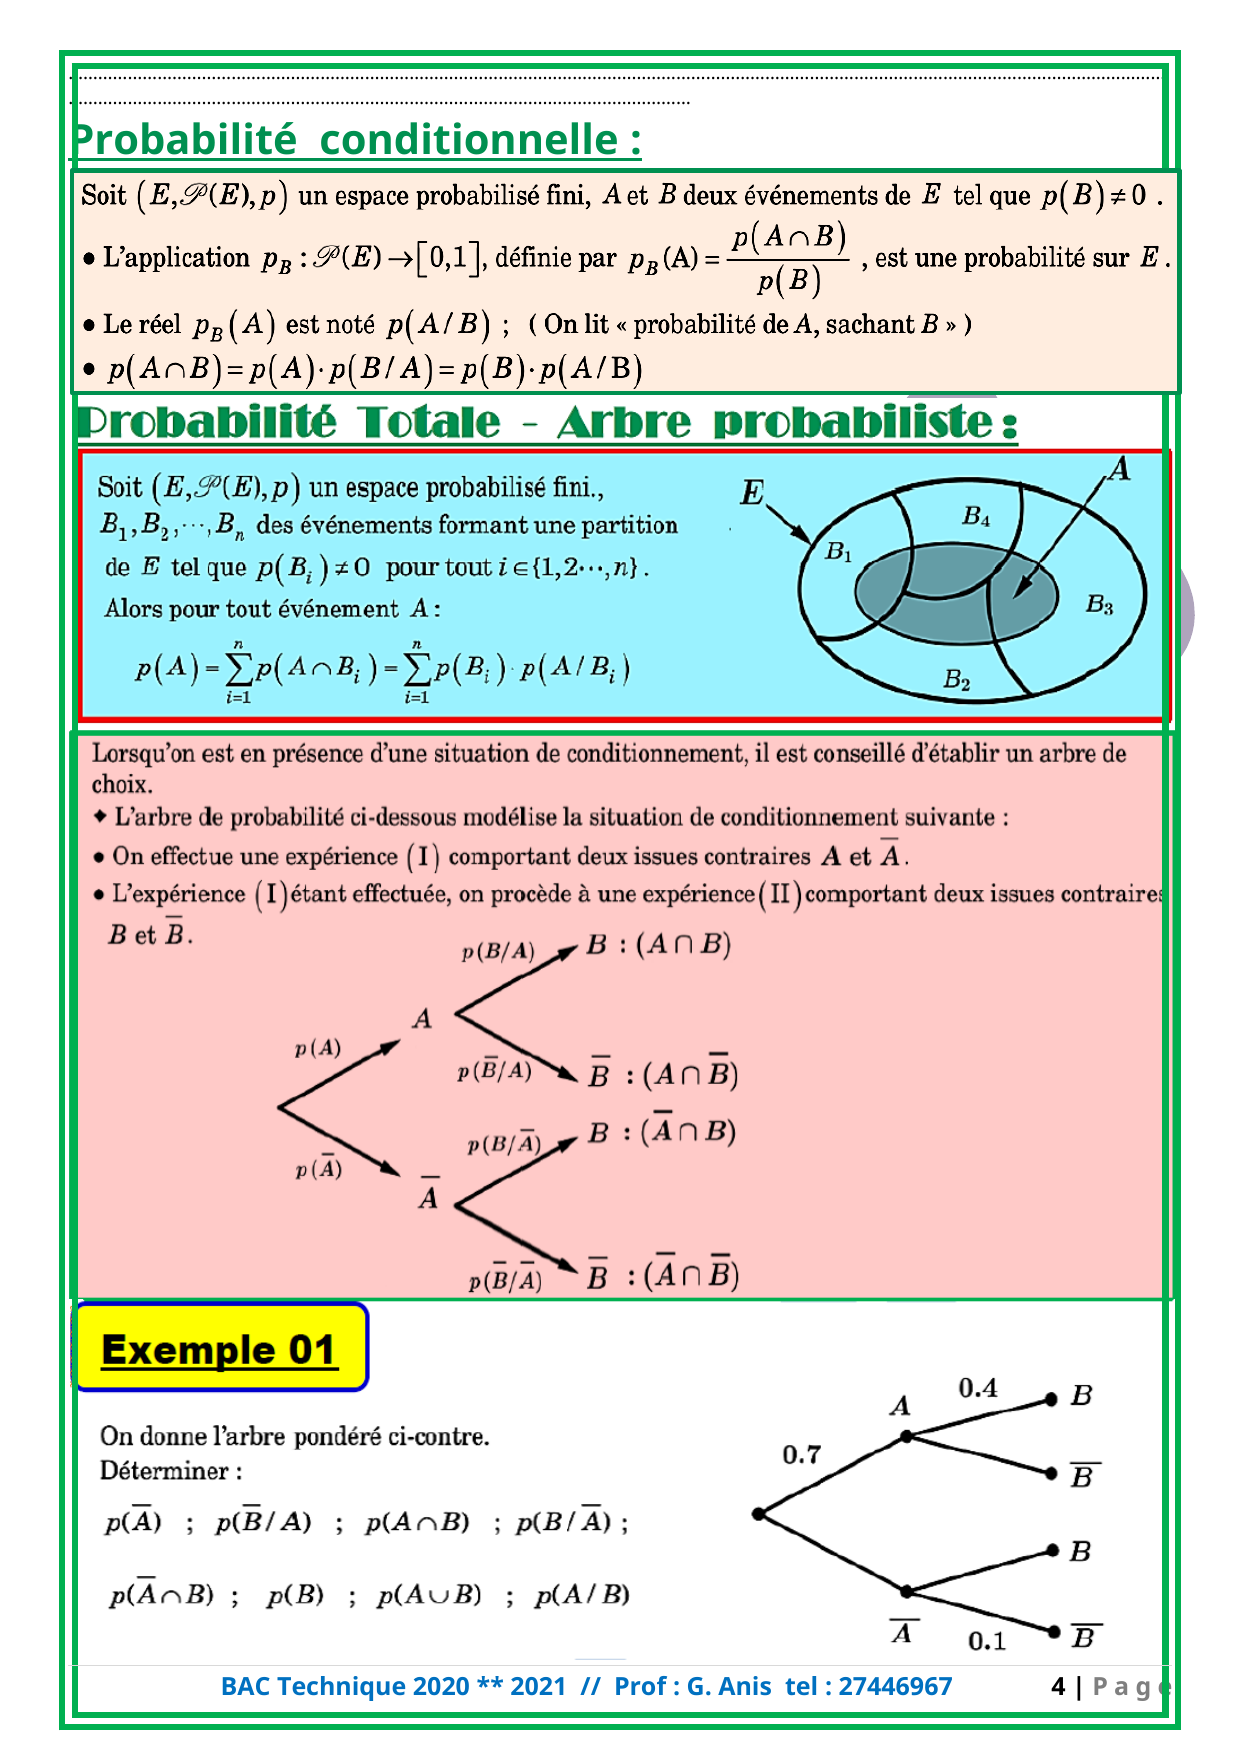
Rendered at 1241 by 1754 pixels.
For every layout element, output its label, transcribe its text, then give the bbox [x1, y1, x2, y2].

text Probabilité conditionnelle : [78, 110, 1162, 167]
picture [1169, 398, 1175, 1660]
picture [78, 398, 1162, 1660]
picture [68, 398, 72, 1660]
